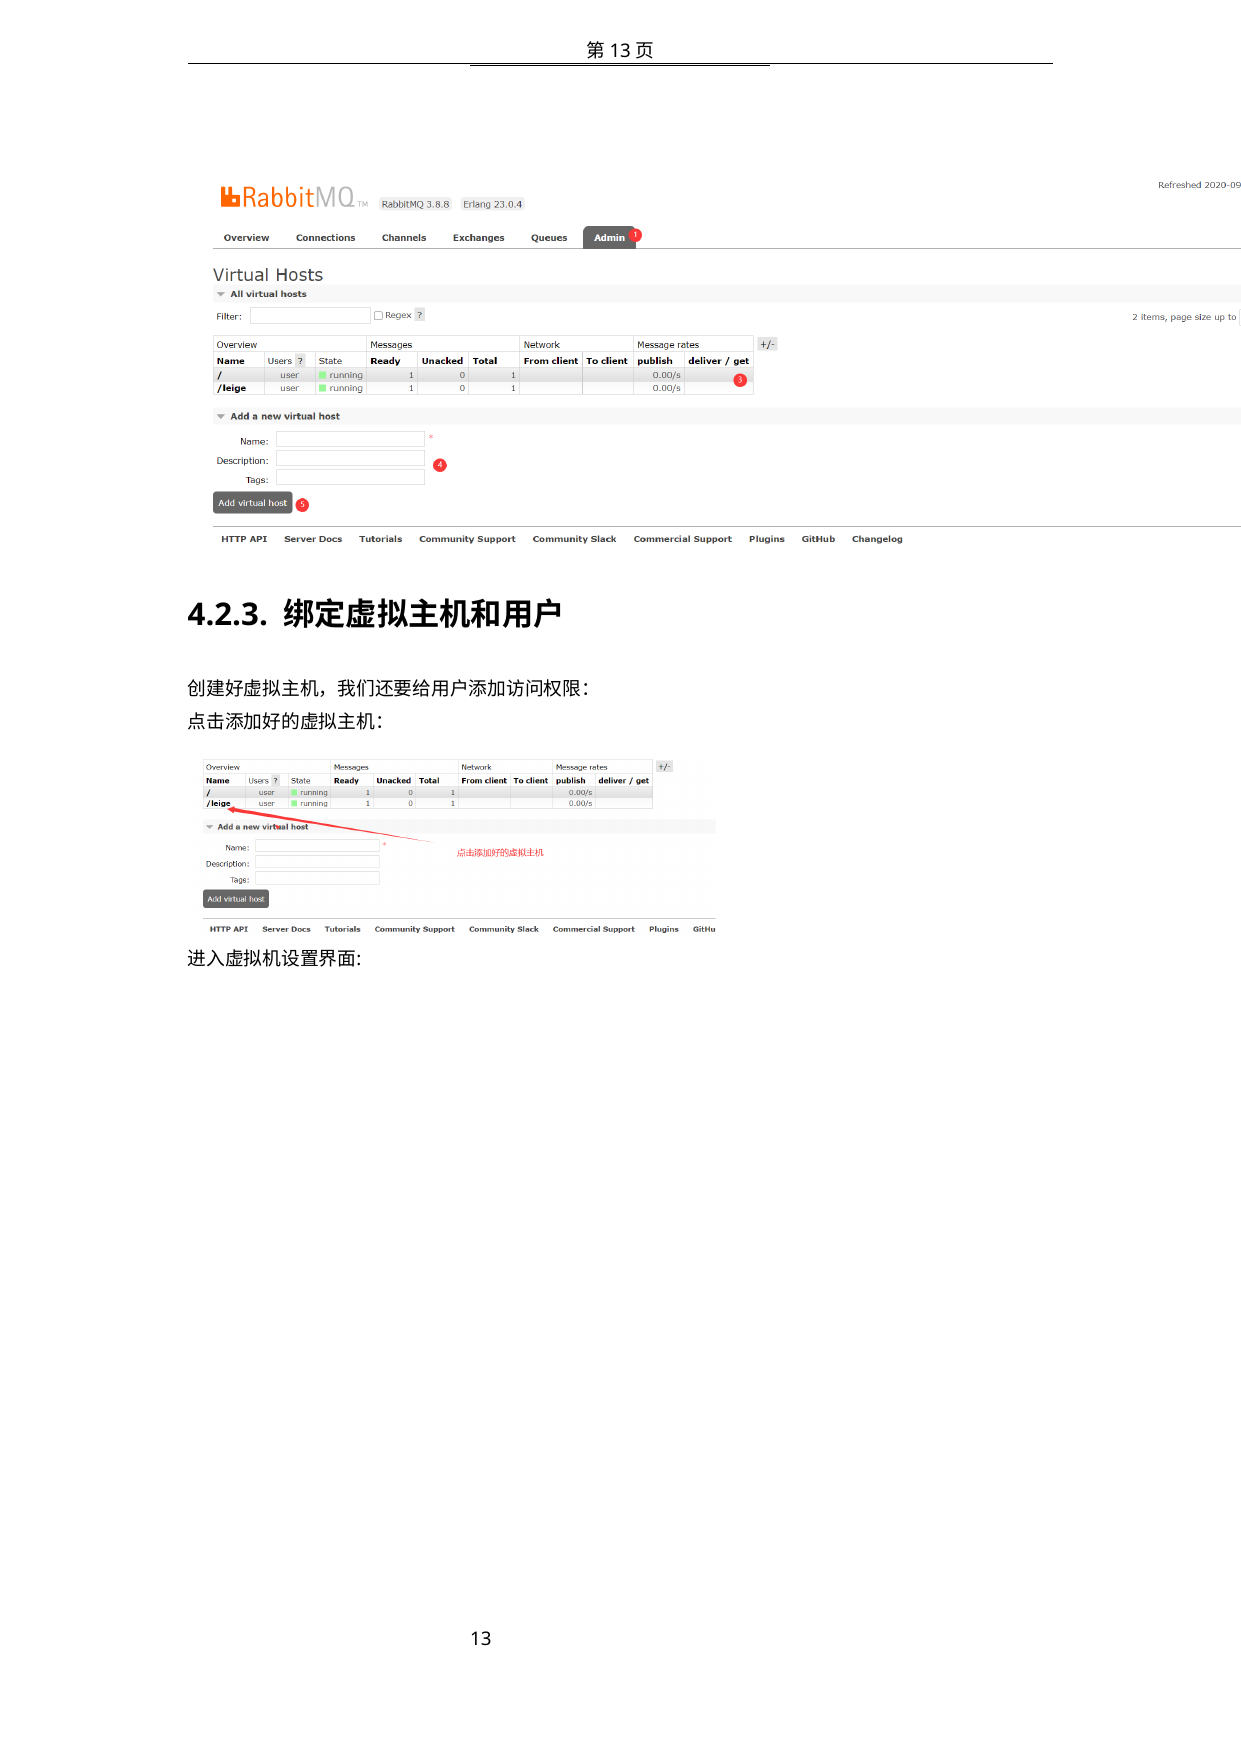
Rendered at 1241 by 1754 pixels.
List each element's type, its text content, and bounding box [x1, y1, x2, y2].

picture [187, 753, 716, 935]
subtitle 绑定虚拟主机和用户 [187, 579, 1053, 644]
text 创建好虚拟主机，我们还要给用户添加访问权限： [187, 671, 1053, 704]
picture [187, 169, 1241, 545]
text 点击添加好的虚拟主机： [187, 704, 1053, 736]
text 进入虚拟机设置界面: [187, 941, 1053, 974]
